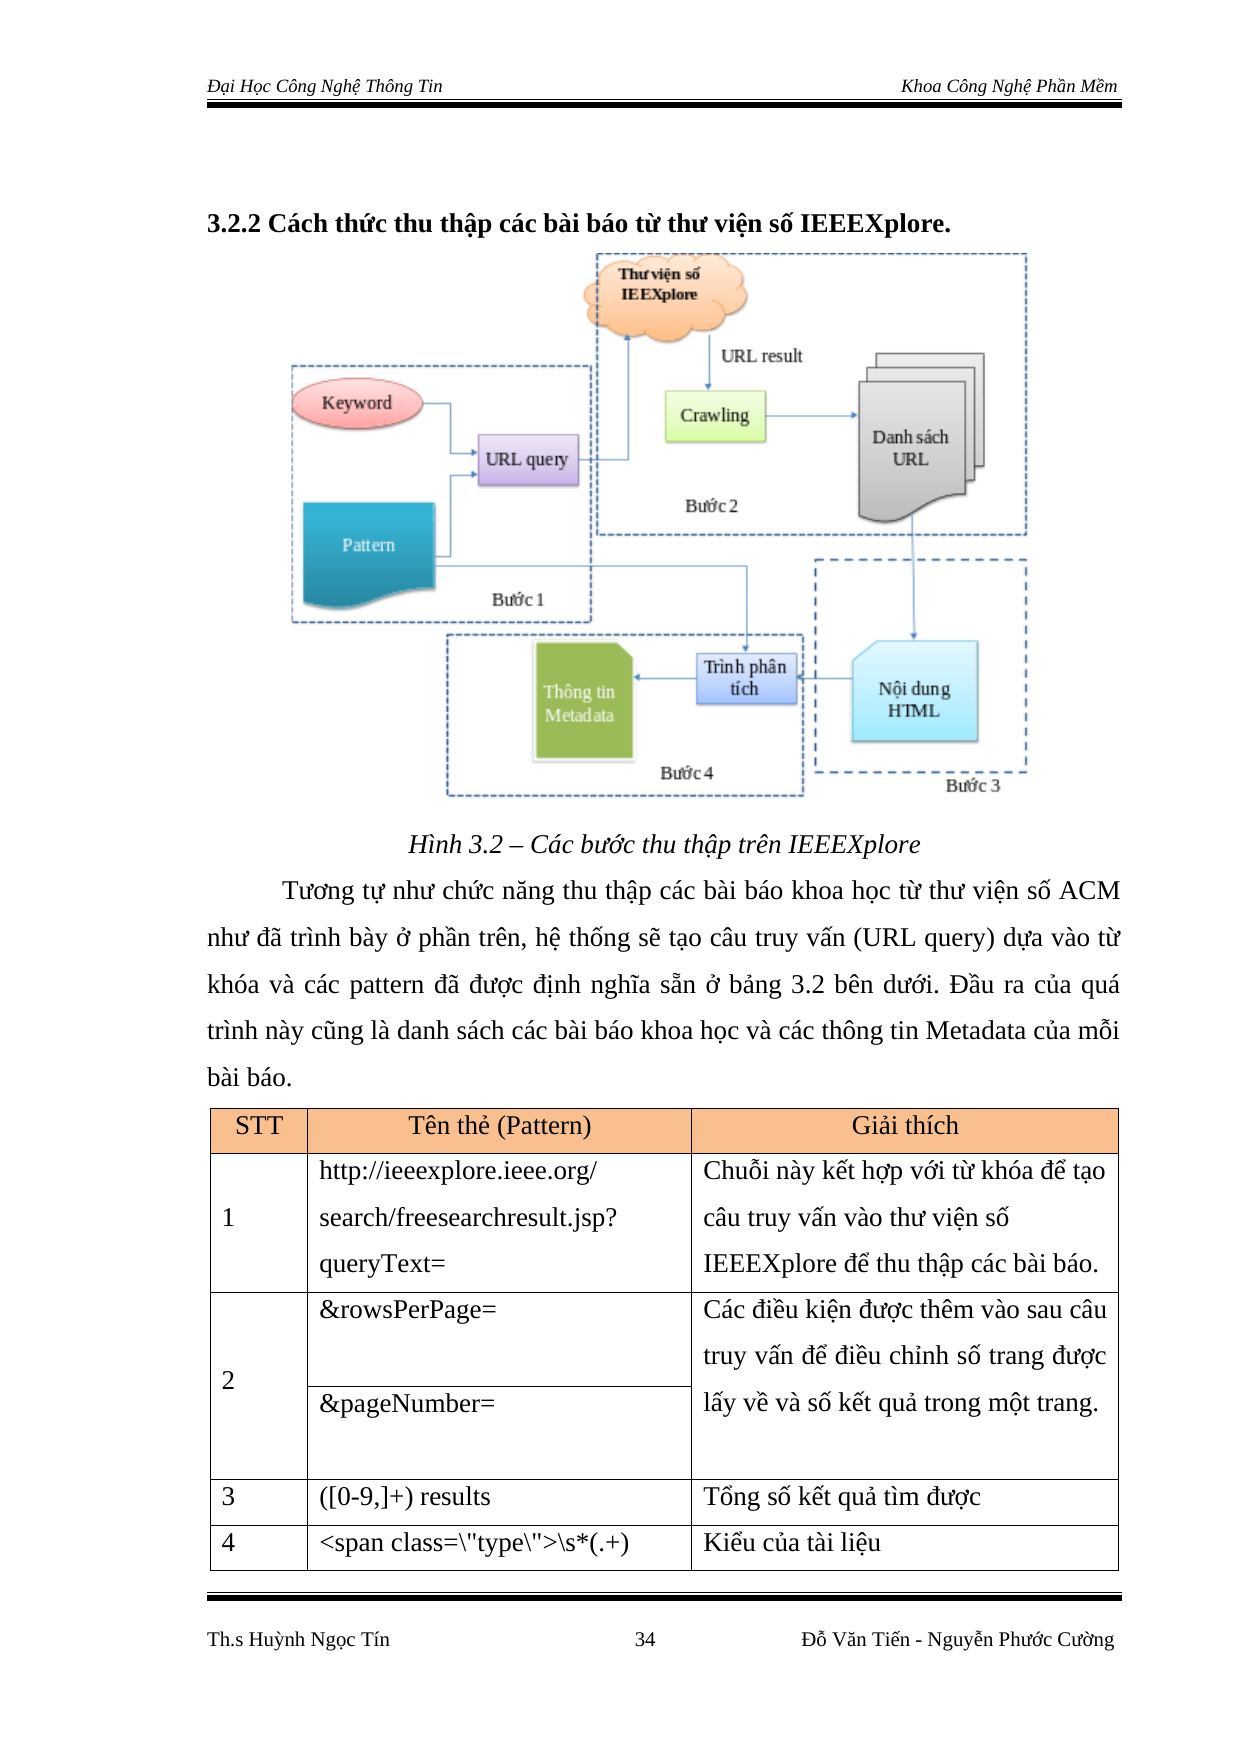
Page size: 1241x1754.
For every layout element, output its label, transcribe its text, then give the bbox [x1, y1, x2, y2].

table_cell 4 [211, 1526, 307, 1570]
subtitle Hình 3.2 – Các bước thu thập trên IEEEXplore [207, 828, 1122, 859]
table_cell &rowsPerPage= [308, 1293, 691, 1386]
subtitle 3.2.2 Cách thức thu thập các bài báo từ thư viện số IEEEXplore. [207, 207, 1122, 238]
table_cell Tổng số kết quả tìm được [692, 1480, 1118, 1524]
table_cell Kiểu của tài liệu [692, 1526, 1118, 1570]
table_header Tên thẻ (Pattern) [308, 1109, 691, 1153]
table_cell 3 [211, 1480, 307, 1524]
table_cell <span class=\"type\">\s*(.+) [308, 1526, 691, 1570]
table_cell ([0-9,]+) results [308, 1480, 691, 1524]
text Tương tự như chức năng thu thập các bài báo khoa học từ thư viện số ACM như đã trình bày ở phần trên, hệ thống sẽ tạo câu truy vấn (URL query) dựa vào từ khóa và các pattern đã được định nghĩa sẵn ở bảng 3.2 bên dưới. Đầu ra của quá trình này cũng là danh sách các bài báo khoa học và các thông tin Metadata của mỗi bài báo. [207, 874, 1122, 1092]
table_cell 1 [211, 1154, 307, 1292]
table_cell 2 [211, 1293, 307, 1479]
table_cell Chuỗi này kết hợp với từ khóa để tạo câu truy vấn vào thư viện số IEEEXplore để thu thập các bài báo. [692, 1154, 1118, 1292]
table_cell Các điều kiện được thêm vào sau câu truy vấn để điều chỉnh số trang được lấy về và số kết quả trong một trang. [692, 1293, 1118, 1479]
table_header Giải thích [692, 1109, 1118, 1153]
table_cell http://ieeexplore.ieee.org/search/freesearchresult.jsp?queryText= [308, 1154, 691, 1292]
table_header STT [211, 1109, 307, 1153]
table_cell &pageNumber= [308, 1387, 691, 1479]
